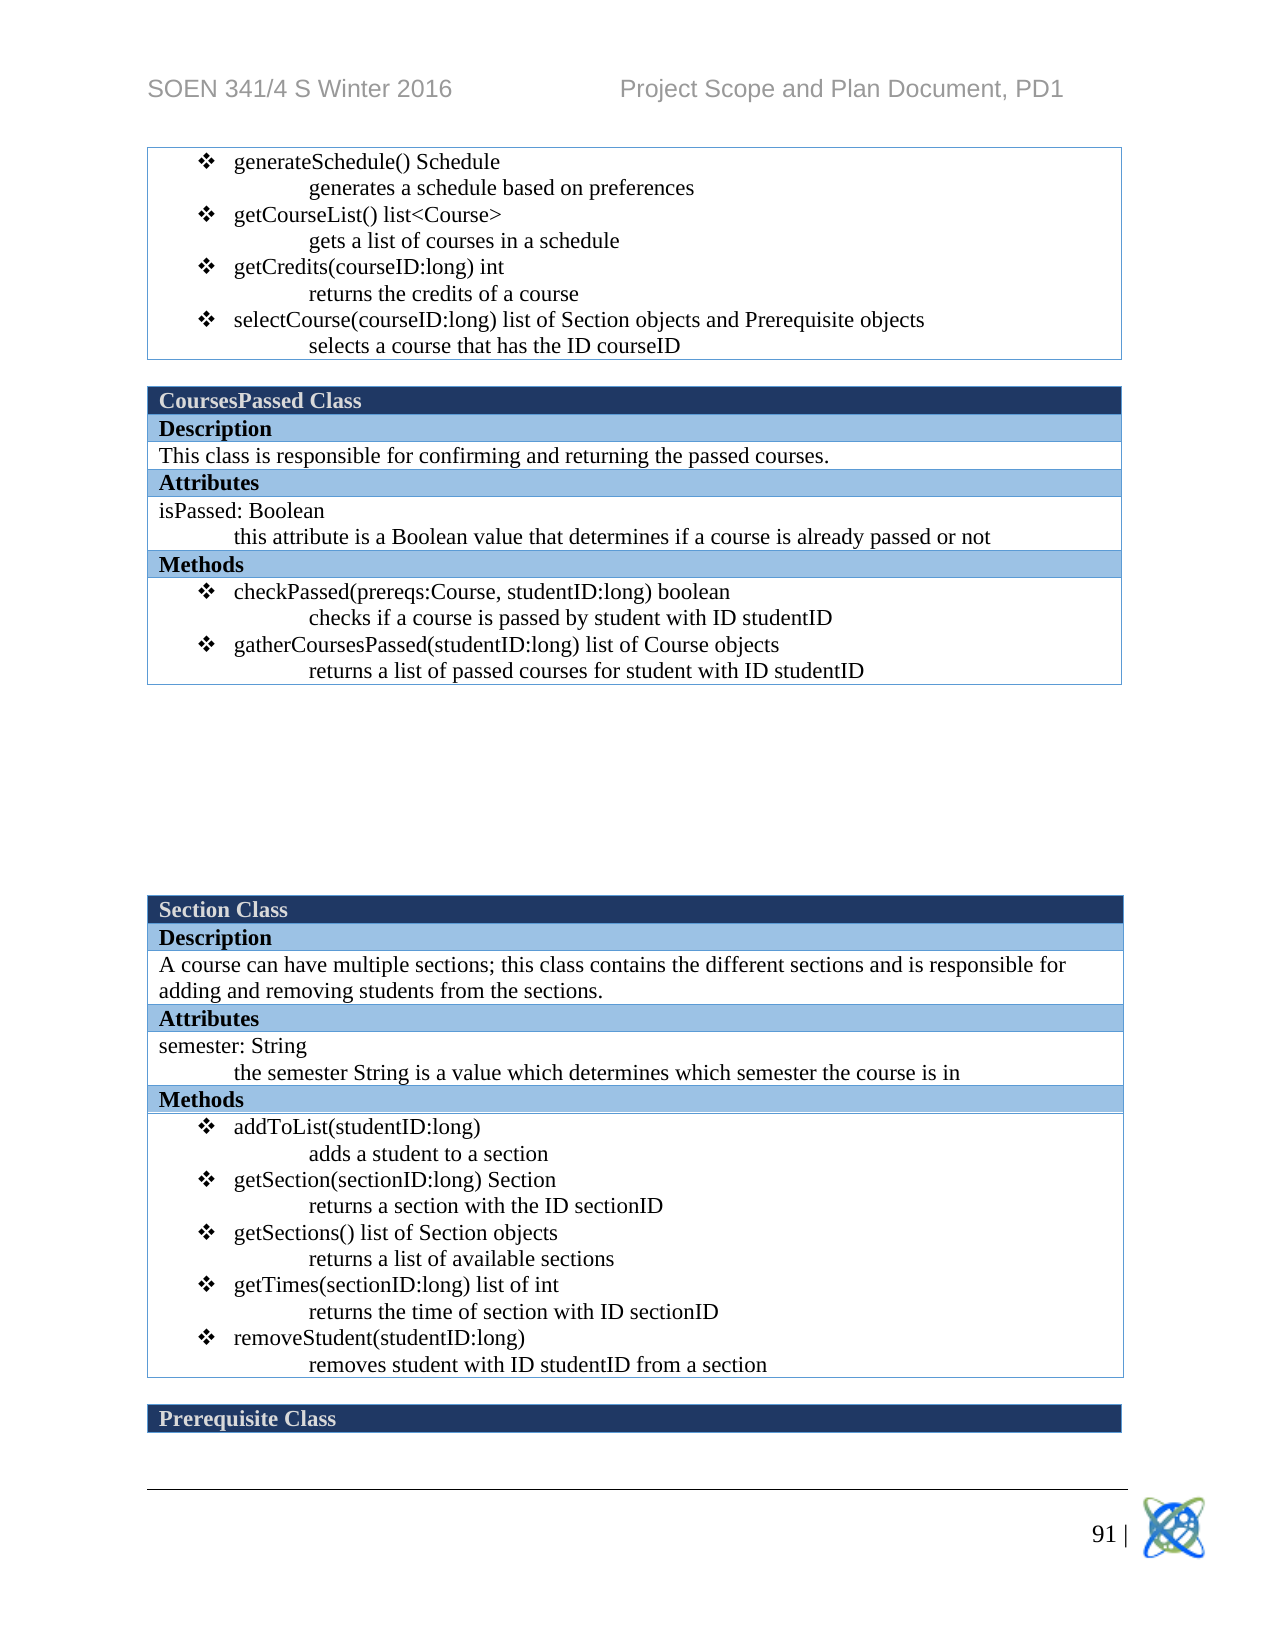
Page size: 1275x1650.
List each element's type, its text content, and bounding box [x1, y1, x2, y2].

table_cell Attributes [148, 1005, 1123, 1031]
table_header CoursesPassed Class [148, 387, 1121, 414]
table_cell A course can have multiple sections; this class contains the different sections and is responsible for adding and removing students from the sections. [148, 951, 1123, 1004]
table_cell checkPassed(prereqs:Course, studentID:long) boolean checks if a course is passed by student with ID studentID gatherCoursesPassed(studentID:long) list of Course objects returns a list of passed courses for student with ID studentID [148, 578, 1121, 683]
table_cell This class is responsible for confirming and returning the passed courses. [148, 442, 1121, 468]
table_cell isPassed: Boolean this attribute is a Boolean value that determines if a course is already passed or not [148, 497, 1121, 549]
table_cell Methods [148, 1086, 1123, 1112]
table_cell Description [148, 924, 1123, 950]
table_cell Methods [148, 551, 1121, 577]
table_header Section Class [148, 896, 1123, 923]
table_cell addToList(studentID:long) adds a student to a section getSection(sectionID:long) Section returns a section with the ID sectionID getSections() list of Section objects returns a list of available sections getTimes(sectionID:long) list of int returns the time of section with ID sectionID removeStudent(studentID:long) removes student with ID studentID from a section [148, 1114, 1123, 1377]
table_cell Description [148, 415, 1121, 441]
table_cell semester: String the semester String is a value which determines which semester the course is in [148, 1032, 1123, 1085]
picture [1123, 1490, 1224, 1566]
table_cell Attributes [148, 470, 1121, 496]
table_header Prerequisite Class [148, 1405, 1121, 1432]
